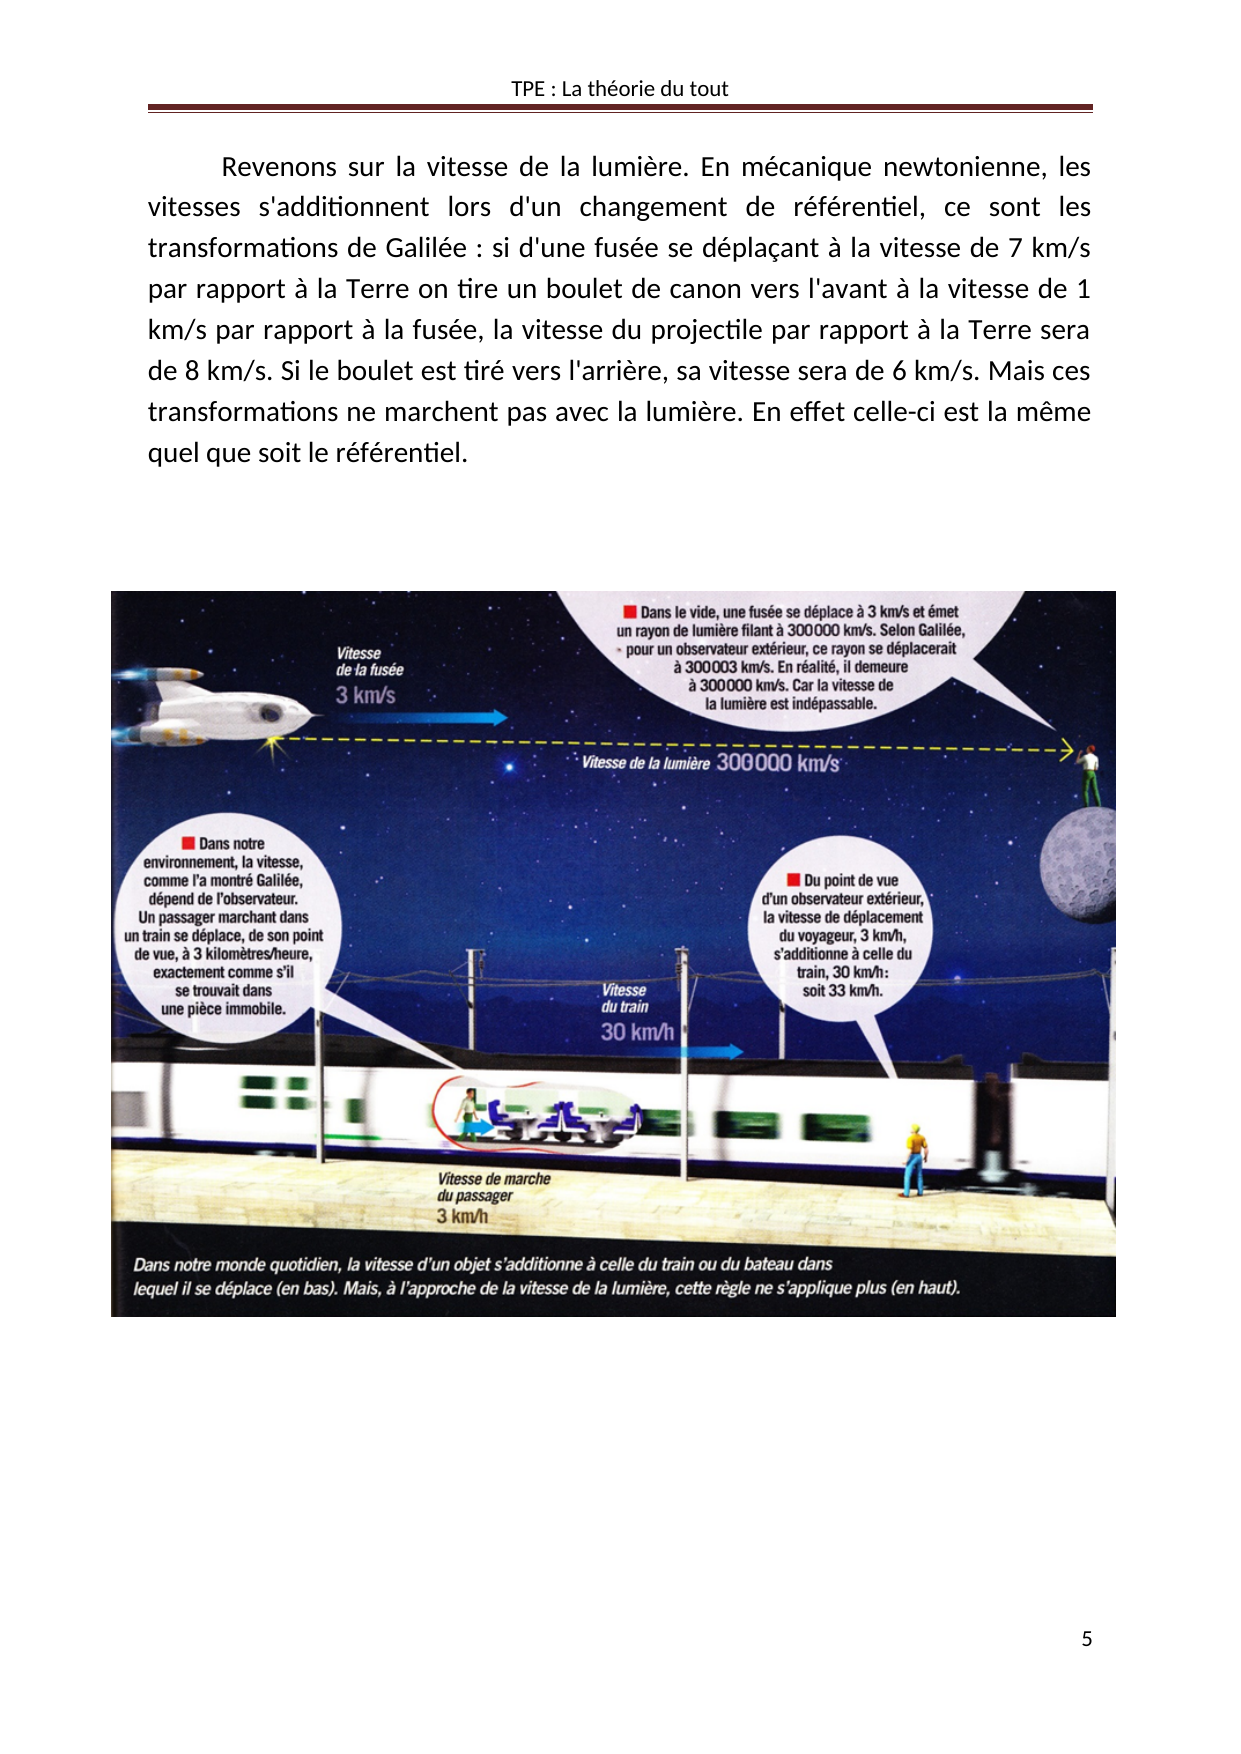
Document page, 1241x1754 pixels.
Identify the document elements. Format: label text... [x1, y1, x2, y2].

picture [111, 591, 1116, 1317]
text Revenons sur la vitesse de la lumière. En mécanique newtonienne, les vitesses s'additionnent lors d'un changement de référentiel, ce sont les transformations de Galilée : si d'une fusée se déplaçant à la vitesse de 7 km/s par rapport à la Terre on tire un boulet de canon vers l'avant à la vitesse de 1 km/s par rapport à la fusée, la vitesse du projectile par rapport à la Terre sera de 8 km/s. Si le boulet est tiré vers l'arrière, sa vitesse sera de 6 km/s. Mais ces transformations ne marchent pas avec la lumière. En effet celle-ci est la même quel que soit le référentiel. [148, 148, 1093, 470]
